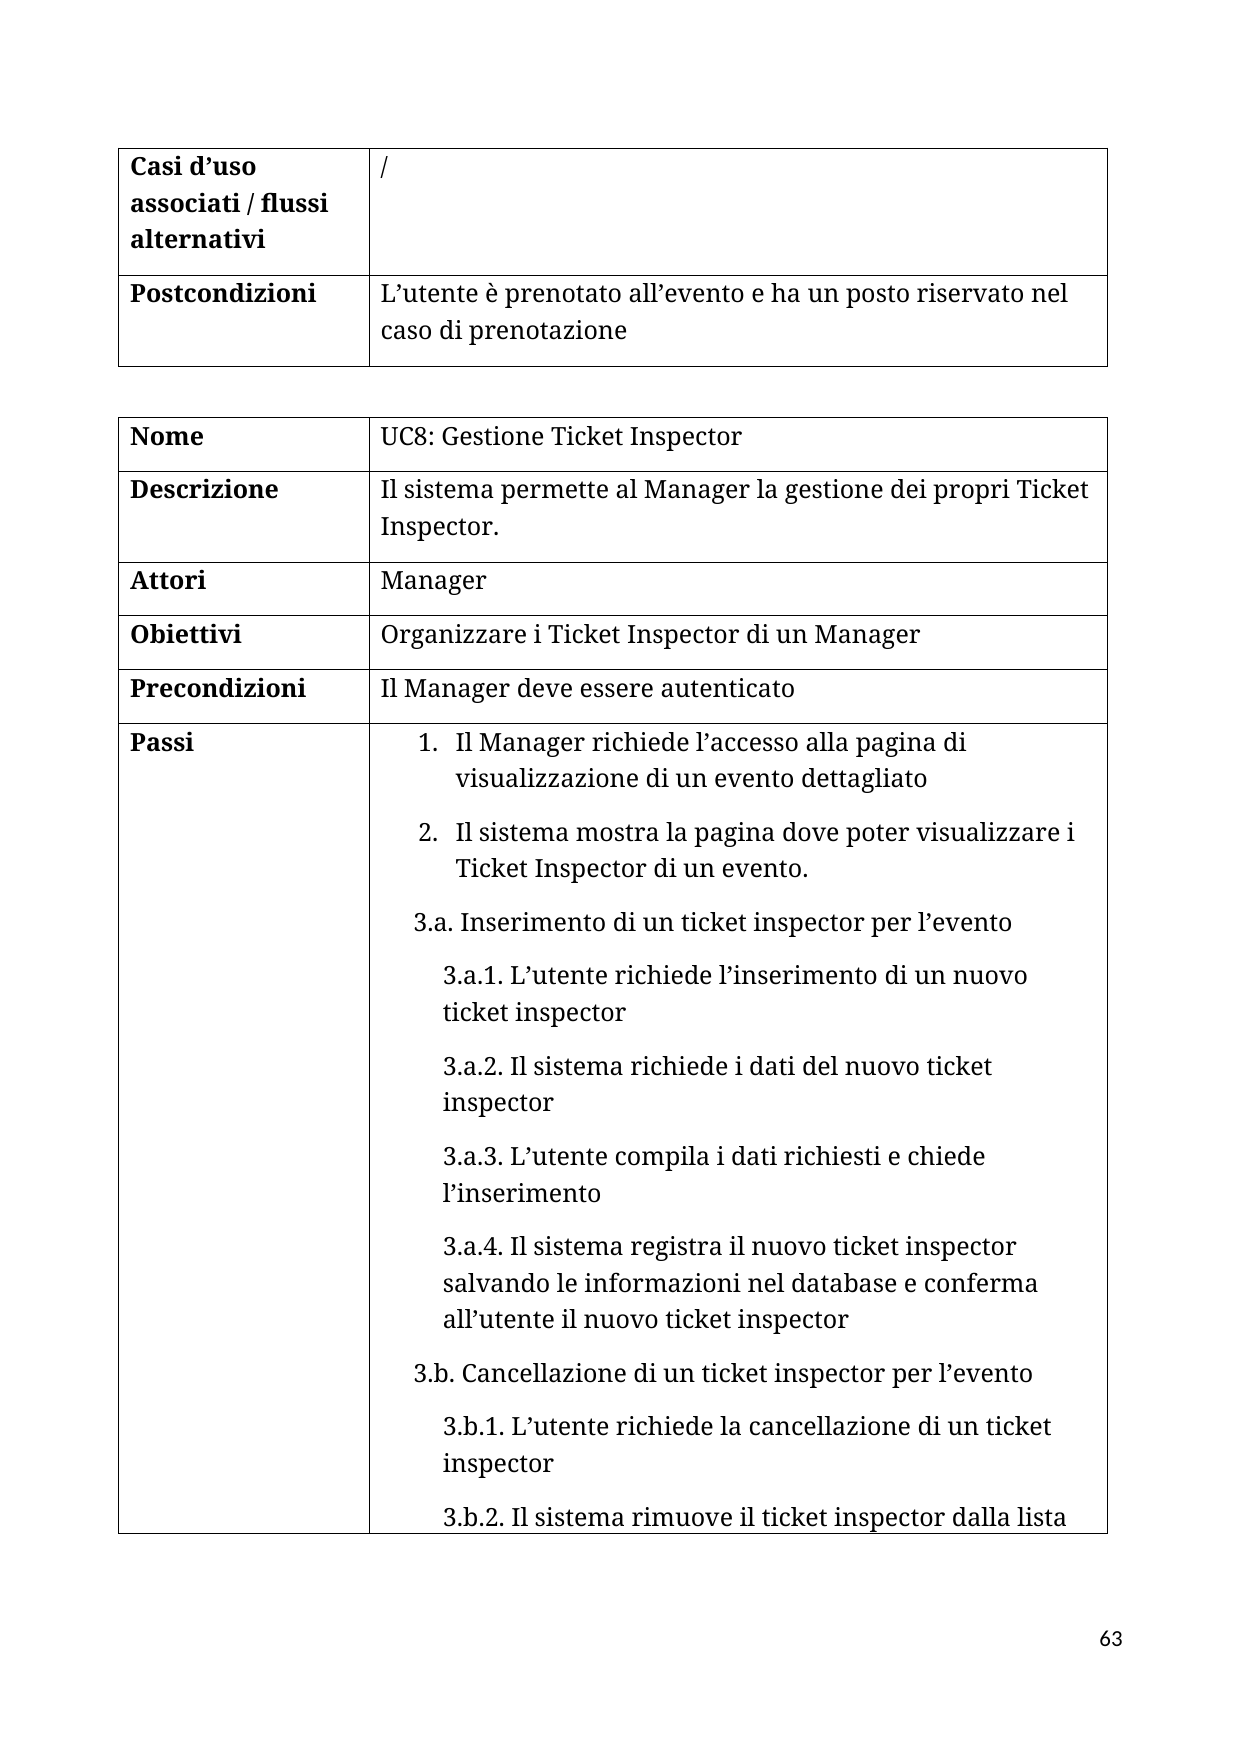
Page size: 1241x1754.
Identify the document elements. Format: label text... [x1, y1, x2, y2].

table_cell Postcondizioni [119, 276, 369, 366]
table_cell L’utente è prenotato all’evento e ha un posto riservato nel caso di prenotazione [370, 276, 1107, 366]
table_cell Il sistema permette al Manager la gestione dei propri Ticket Inspector. [370, 472, 1107, 562]
table_cell / [370, 149, 1107, 275]
table_cell Il Manager deve essere autenticato [370, 670, 1107, 723]
table_cell Organizzare i Ticket Inspector di un Manager [370, 616, 1107, 669]
table_cell Passi [119, 724, 369, 1533]
table_cell Precondizioni [119, 670, 369, 723]
table_header UC8: Gestione Ticket Inspector [370, 418, 1107, 471]
table_cell Descrizione [119, 472, 369, 562]
table_cell Obiettivi [119, 616, 369, 669]
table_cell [370, 724, 1107, 1533]
table_cell Attori [119, 563, 369, 615]
table_cell Manager [370, 563, 1107, 615]
table_cell Casi d’uso associati / flussi alternativi [119, 149, 369, 275]
table_header Nome [119, 418, 369, 471]
